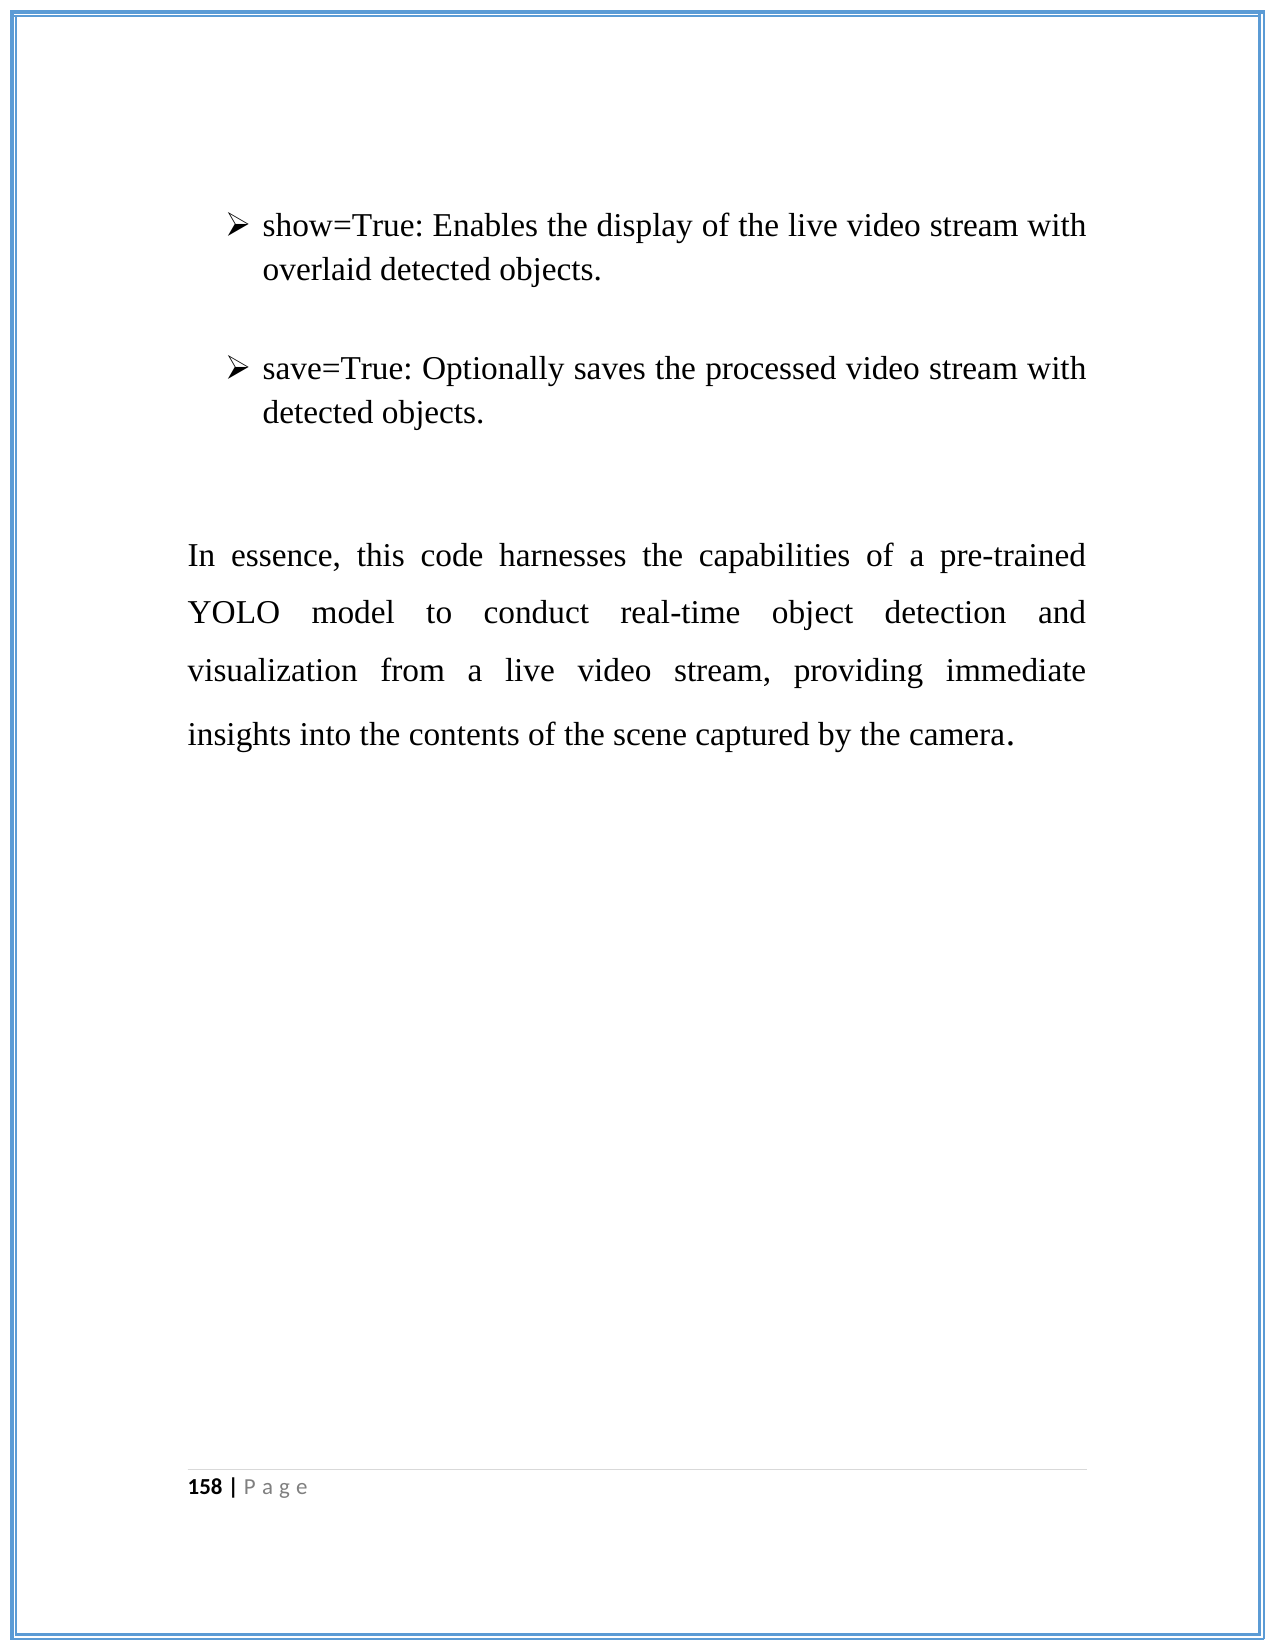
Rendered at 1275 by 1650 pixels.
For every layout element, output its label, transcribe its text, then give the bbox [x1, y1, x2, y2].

list save=True: Optionally saves the processed video stream with detected objects. [225, 348, 1087, 431]
text In essence, this code harnesses the capabilities of a pre-trained YOLO model to conduct real-time object detection and visualization from a live video stream, providing immediate insights into the contents of the scene captured by the camera. [187, 535, 1087, 753]
list show=True: Enables the display of the live video stream with overlaid detected objects. [225, 205, 1087, 287]
